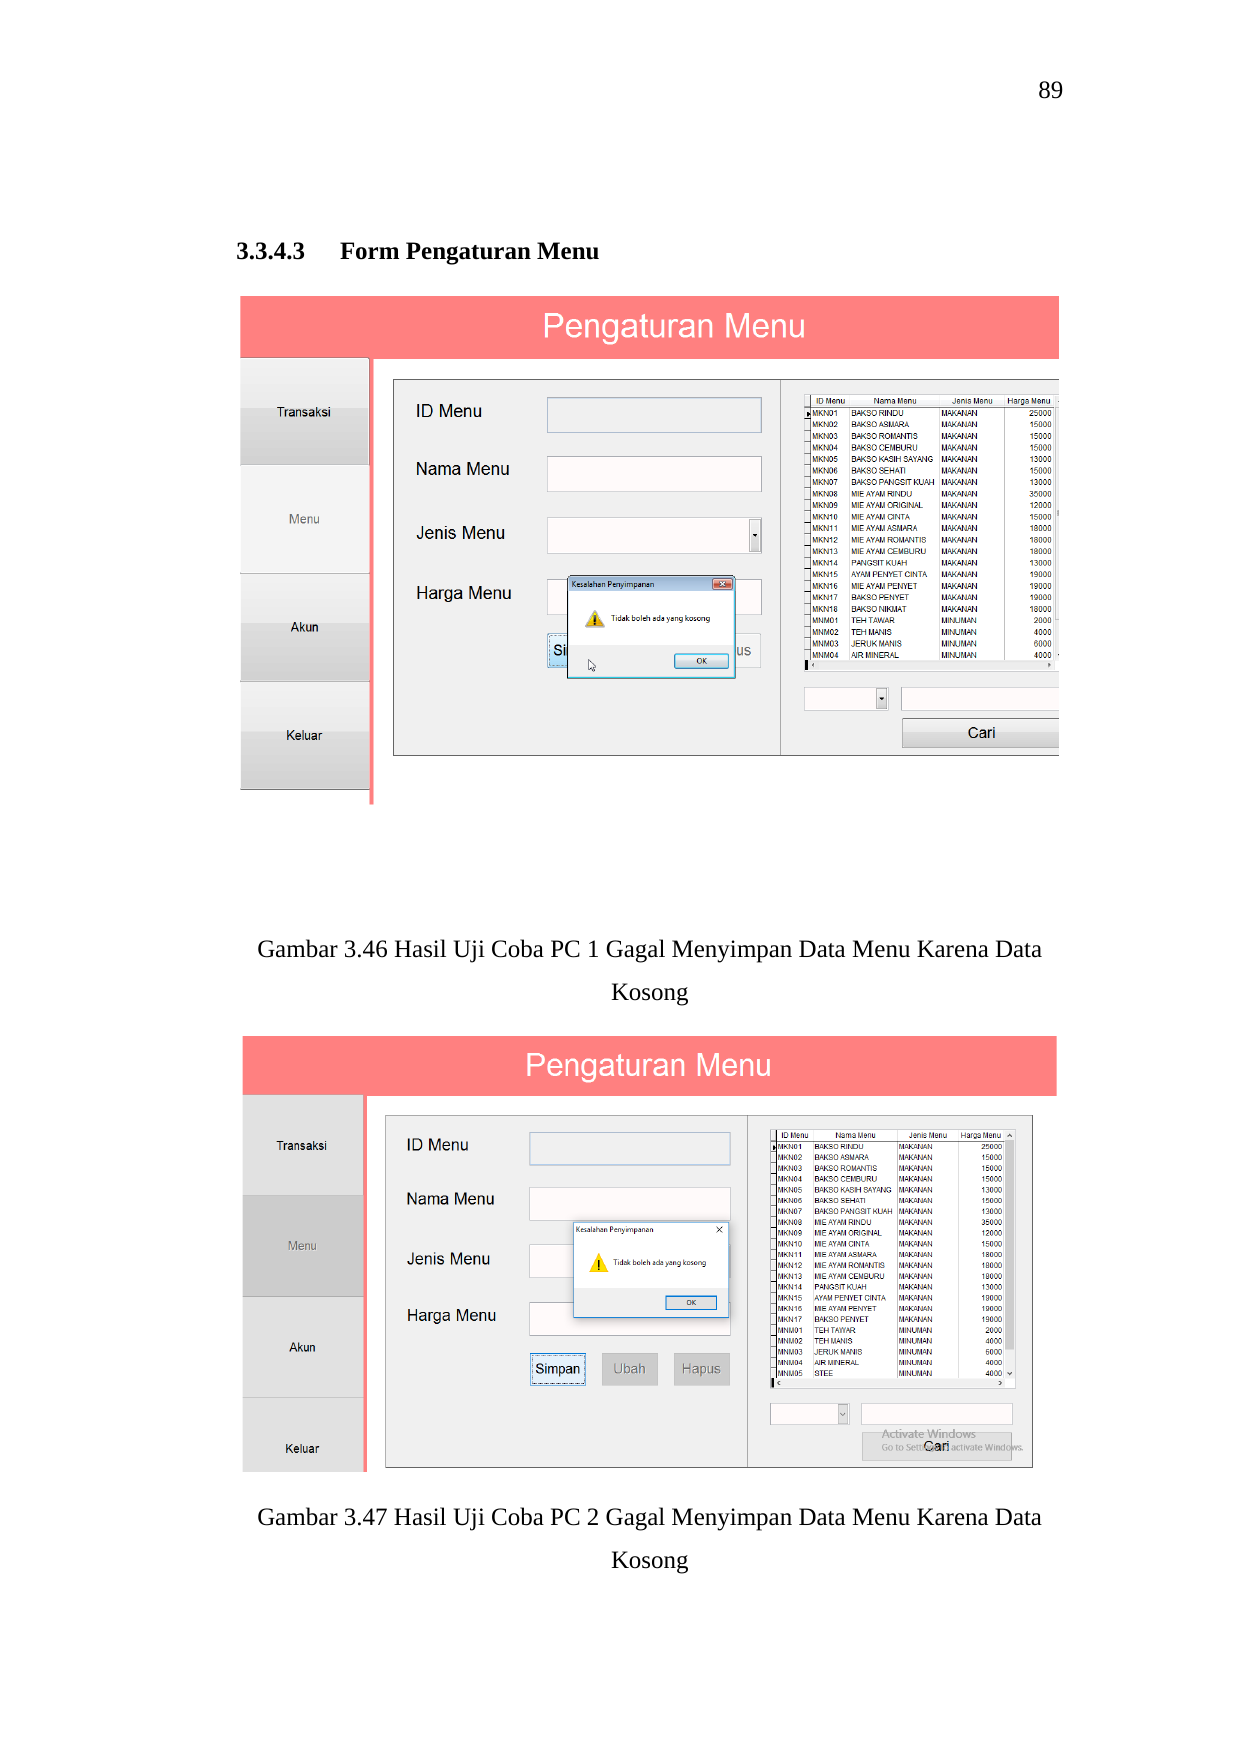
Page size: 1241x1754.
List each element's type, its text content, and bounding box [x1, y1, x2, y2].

text 3.3.4.3 Form Pengaturan Menu [236, 236, 1063, 265]
text Gambar 3.47 Hasil Uji Coba PC 2 Gagal Menyimpan Data Menu Karena Data Kosong [236, 1502, 1063, 1574]
picture [242, 1036, 1057, 1472]
picture [240, 296, 1059, 920]
